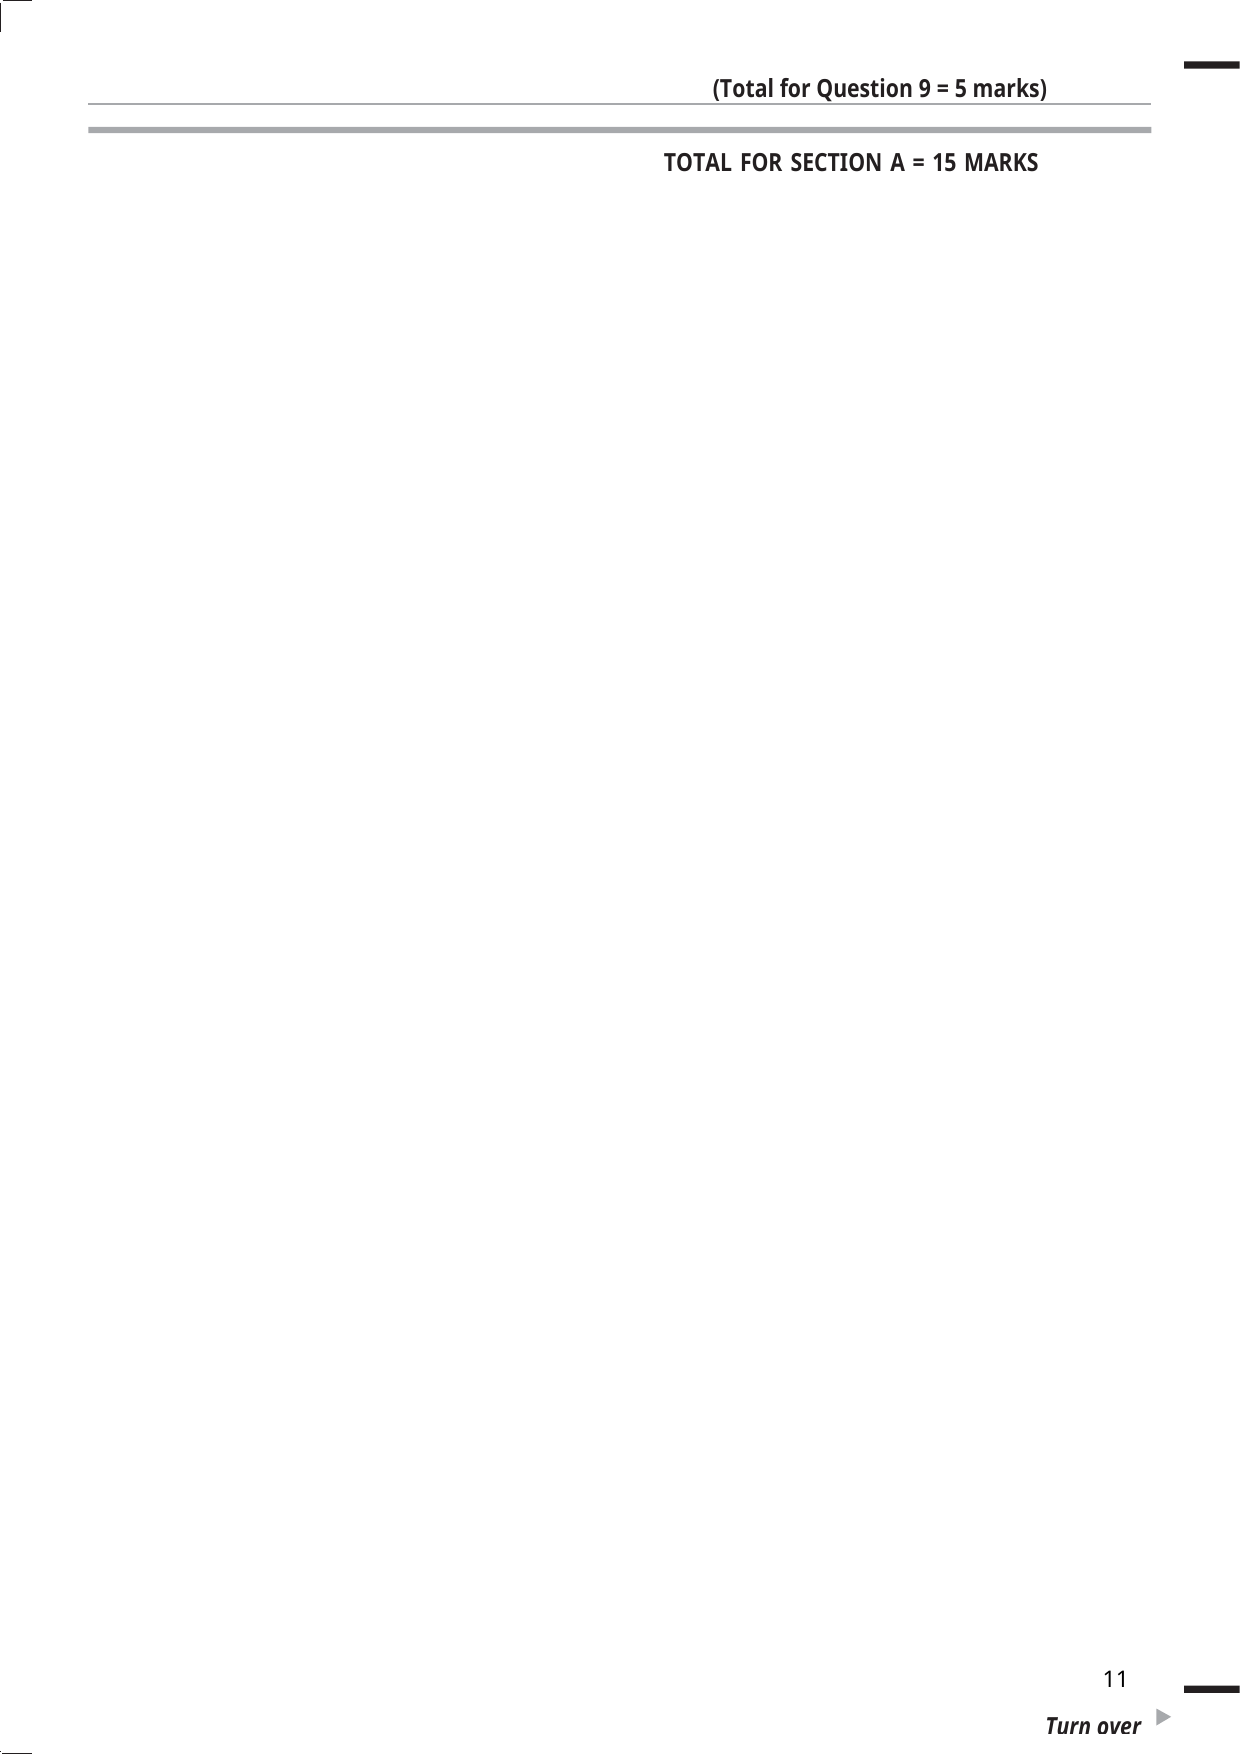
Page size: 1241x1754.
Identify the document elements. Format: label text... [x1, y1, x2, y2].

subtitle (Total for Question 9 = 5 marks) TOTAL FOR SECTION A = 15 MARKS [664, 71, 1096, 179]
